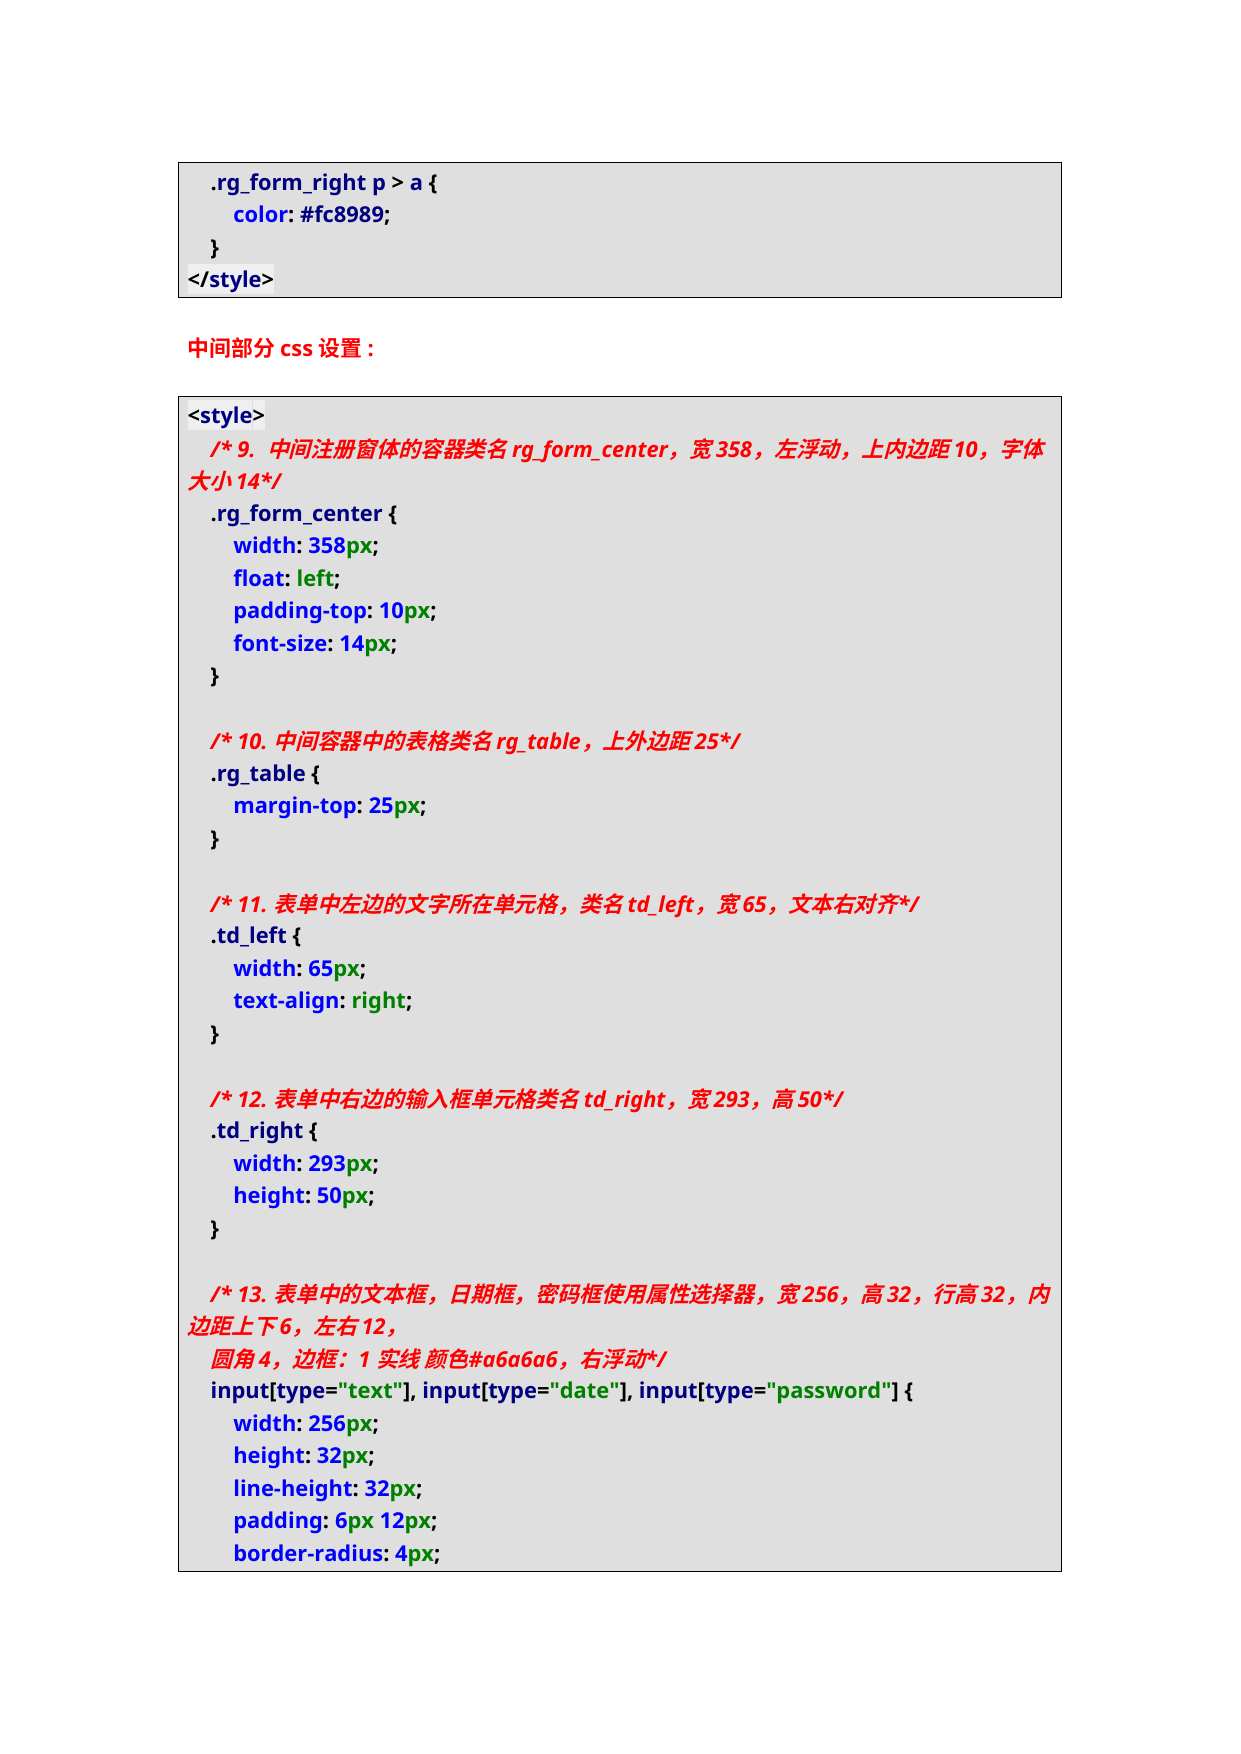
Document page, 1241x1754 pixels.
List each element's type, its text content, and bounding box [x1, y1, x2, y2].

text <style> [179, 397, 1061, 428]
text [179, 163, 1061, 297]
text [179, 428, 1061, 1571]
text 中间部分 css 设置 : [187, 331, 1053, 363]
